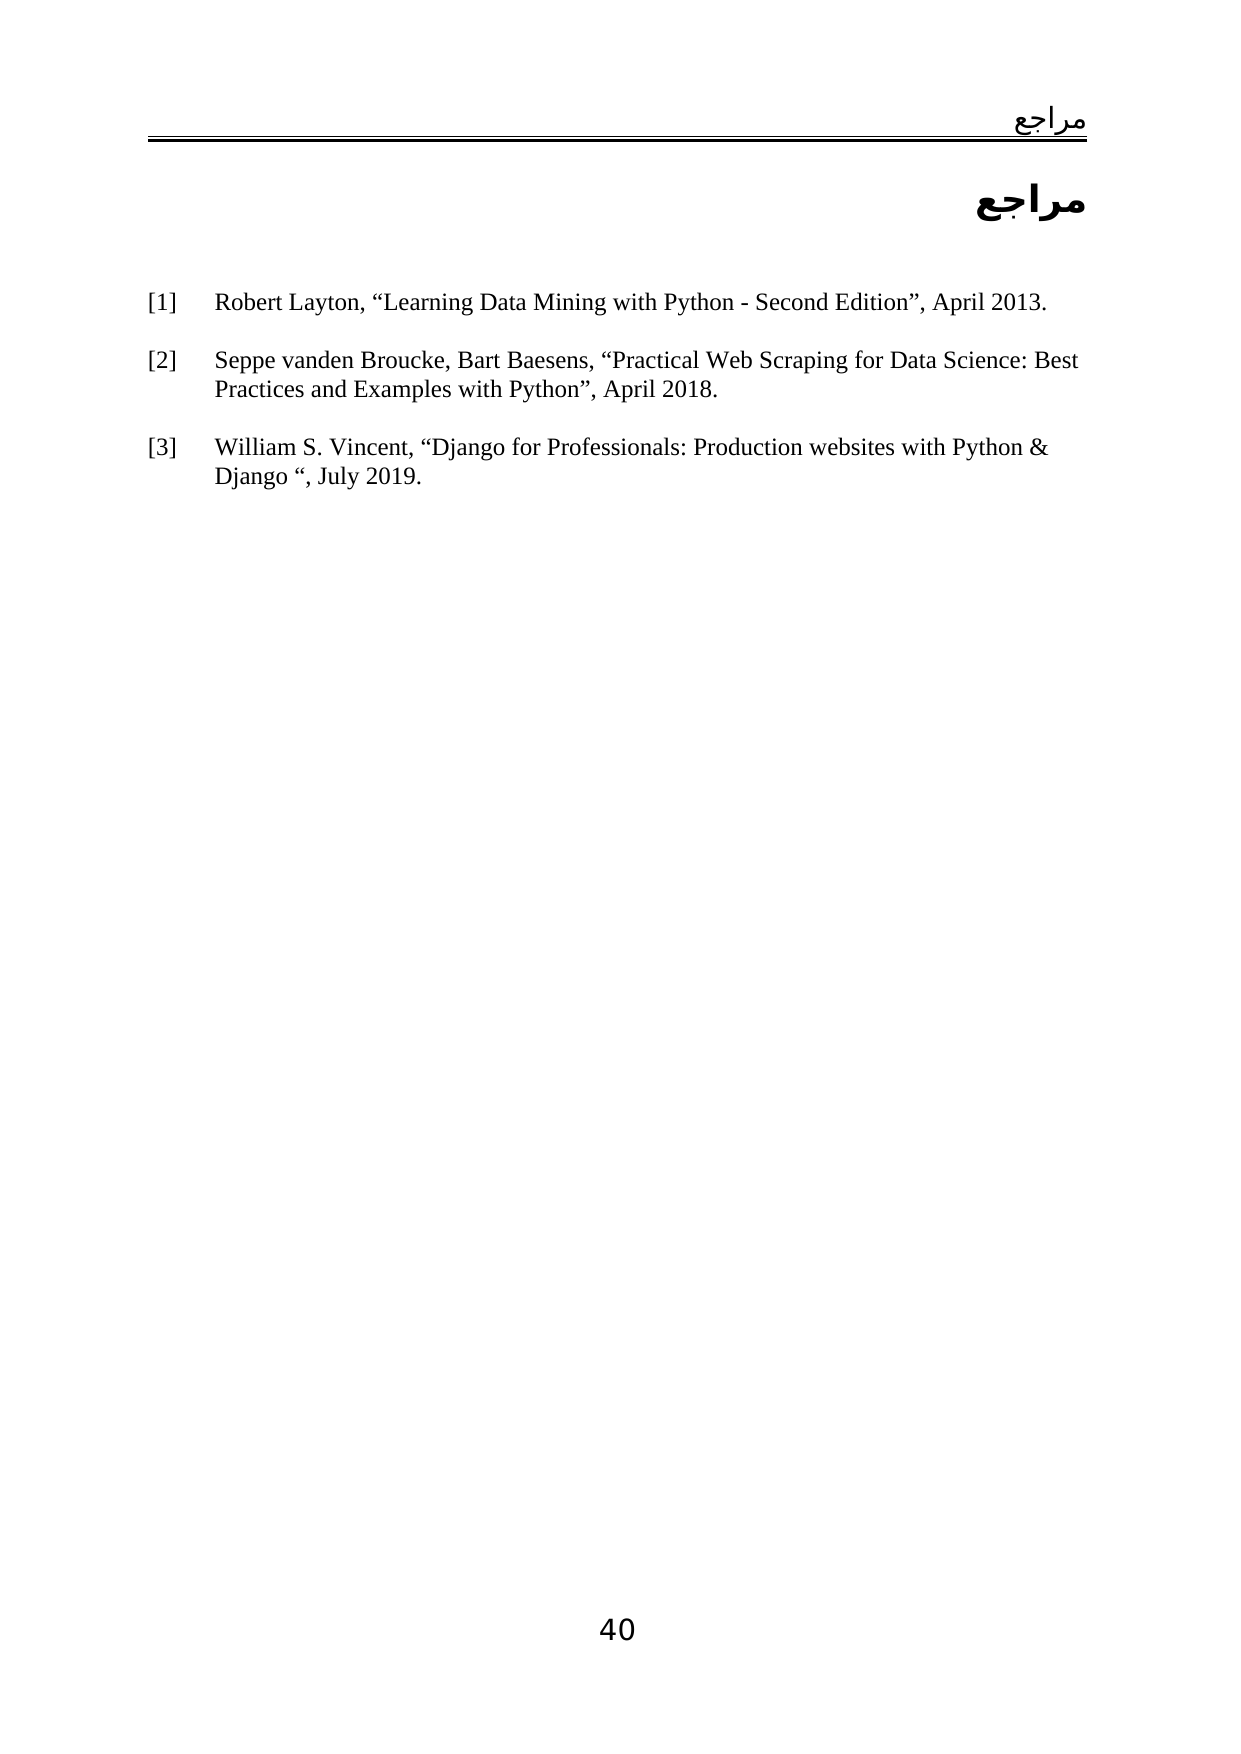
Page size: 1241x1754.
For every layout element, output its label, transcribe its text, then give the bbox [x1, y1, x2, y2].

text [3] William S. Vincent, “Django for Professionals: Production websites with Python & Django “, July 2019. [148, 432, 1087, 489]
text [1] Robert Layton, “Learning Data Mining with Python - Second Edition”, April 2013. [148, 287, 1087, 316]
title مراجع [148, 177, 1087, 221]
text [2] Seppe vanden Broucke, Bart Baesens, “Practical Web Scraping for Data Science: Best Practices and Examples with Python”, April 2018. [148, 345, 1087, 403]
